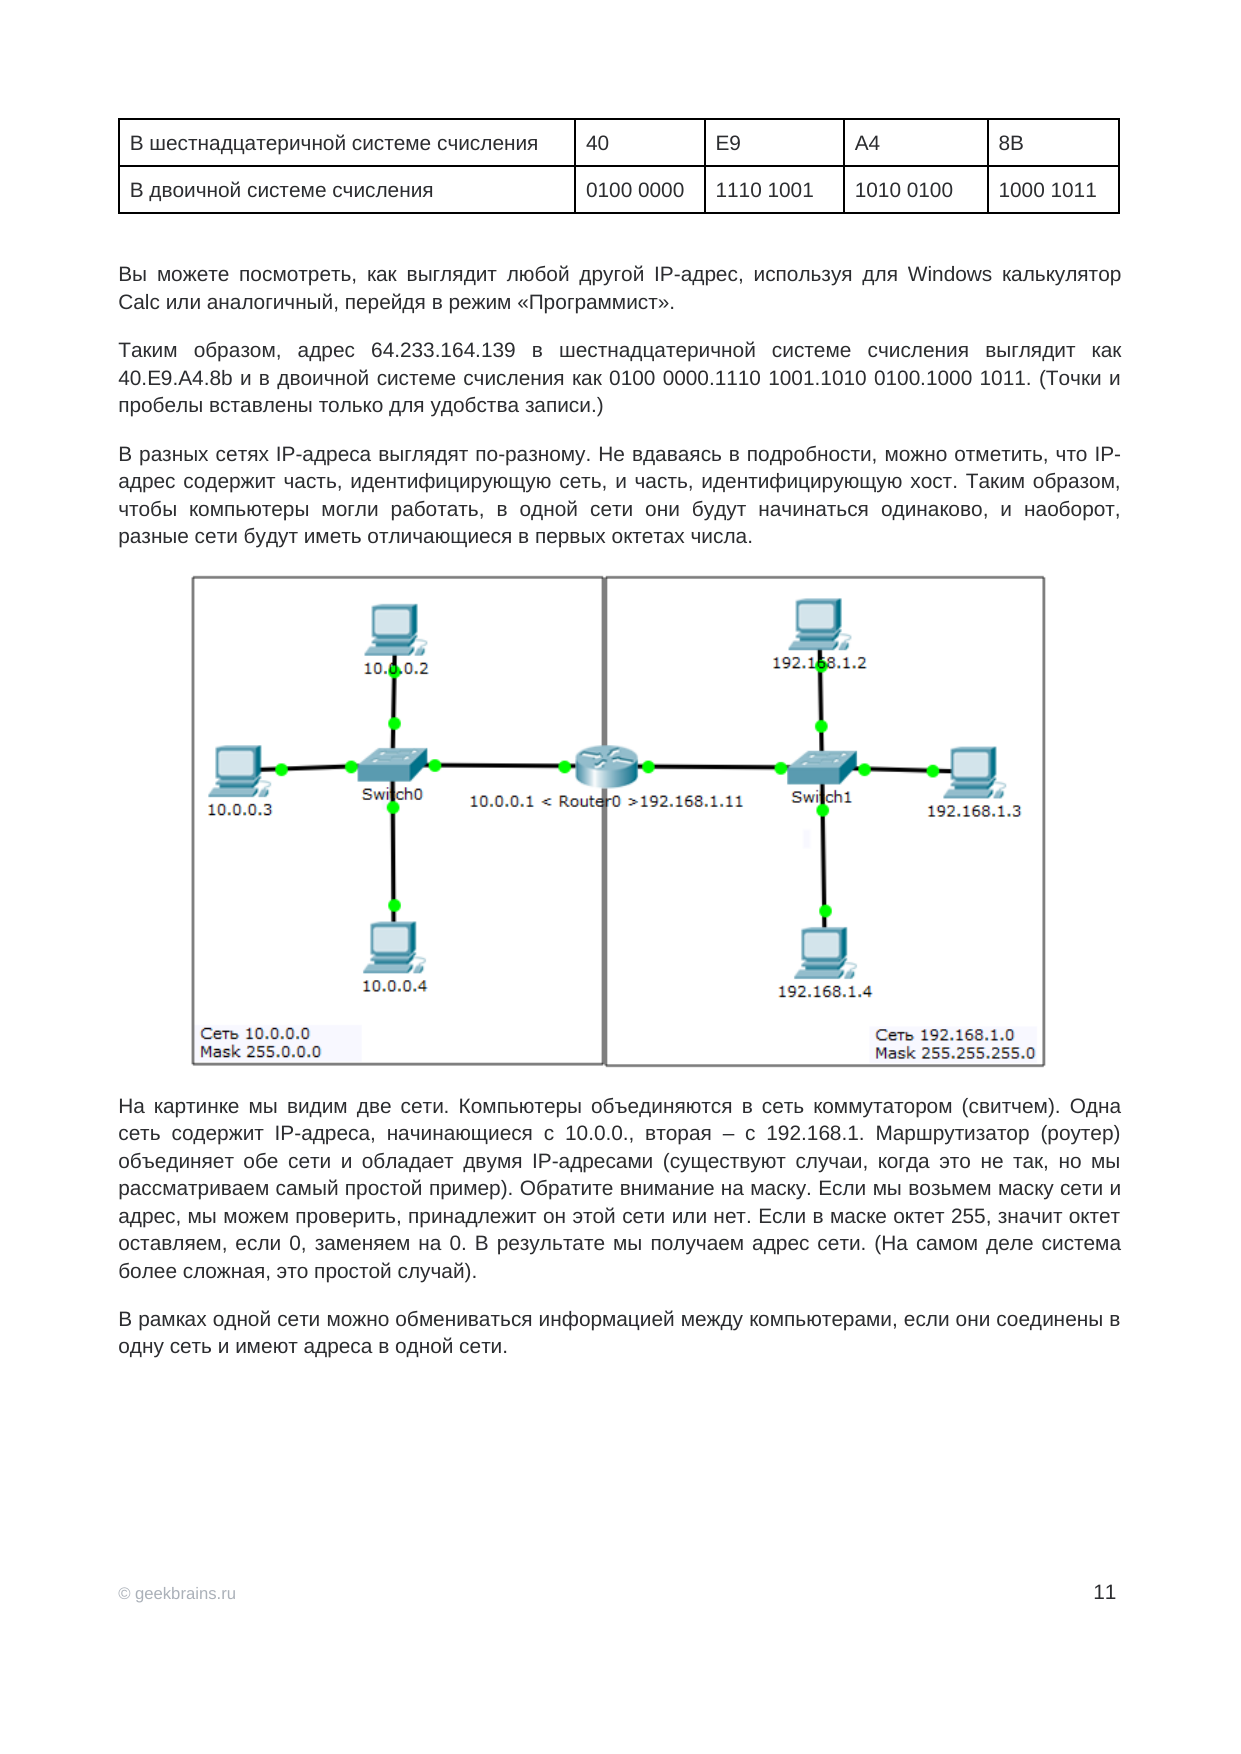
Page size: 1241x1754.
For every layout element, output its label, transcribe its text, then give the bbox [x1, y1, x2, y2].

text В рамках одной сети можно обмениваться информацией между компьютерами, если они соединены в одну сеть и имеют адреса в одной сети. [118, 1307, 1122, 1358]
picture [189, 572, 1051, 1070]
table_cell 40 [576, 120, 704, 165]
table_cell A4 [845, 120, 987, 165]
text В разных сетях IP-адреса выглядят по-разному. Не вдаваясь в подробности, можно отметить, что IP-адрес содержит часть, идентифицирующую сеть, и часть, идентифицирующую хост. Таким образом, чтобы компьютеры могли работать, в одной сети они будут начинаться одинаково, и наоборот, разные сети будут иметь отличающиеся в первых октетах числа. [118, 441, 1122, 548]
table_cell 8B [989, 120, 1118, 165]
text На картинке мы видим две сети. Компьютеры объединяются в сеть коммутатором (свитчем). Одна сеть содержит IP-адреса, начинающиеся с 10.0.0., вторая – с 192.168.1. Маршрутизатор (роутер) объединяет обе сети и обладает двумя IP-адресами (существуют случаи, когда это не так, но мы рассматриваем самый простой пример). Обратите внимание на маску. Если мы возьмем маску сети и адрес, мы можем проверить, принадлежит он этой сети или нет. Если в маске октет 255, значит октет оставляем, если 0, заменяем на 0. В результате мы получаем адрес сети. (На самом деле система более сложная, это простой случай). [118, 1093, 1122, 1282]
table_cell 0100 0000 [576, 167, 704, 212]
text Вы можете посмотреть, как выглядит любой другой IP-адрес, используя для Windows калькулятор Calc или аналогичный, перейдя в режим «Программист». [118, 235, 1122, 314]
table_cell E9 [706, 120, 843, 165]
table_cell 1010 0100 [845, 167, 987, 212]
text Таким образом, адрес 64.233.164.139 в шестнадцатеричной системе счисления выглядит как 40.E9.A4.8b и в двоичной системе счисления как 0100 0000.1110 1001.1010 0100.1000 1011. (Точки и пробелы вставлены только для удобства записи.) [118, 338, 1122, 417]
table_cell 1110 1001 [706, 167, 843, 212]
table_cell 1000 1011 [989, 167, 1118, 212]
table_cell В шестнадцатеричной системе счисления [120, 120, 574, 165]
table_cell В двоичной системе счисления [120, 167, 574, 212]
